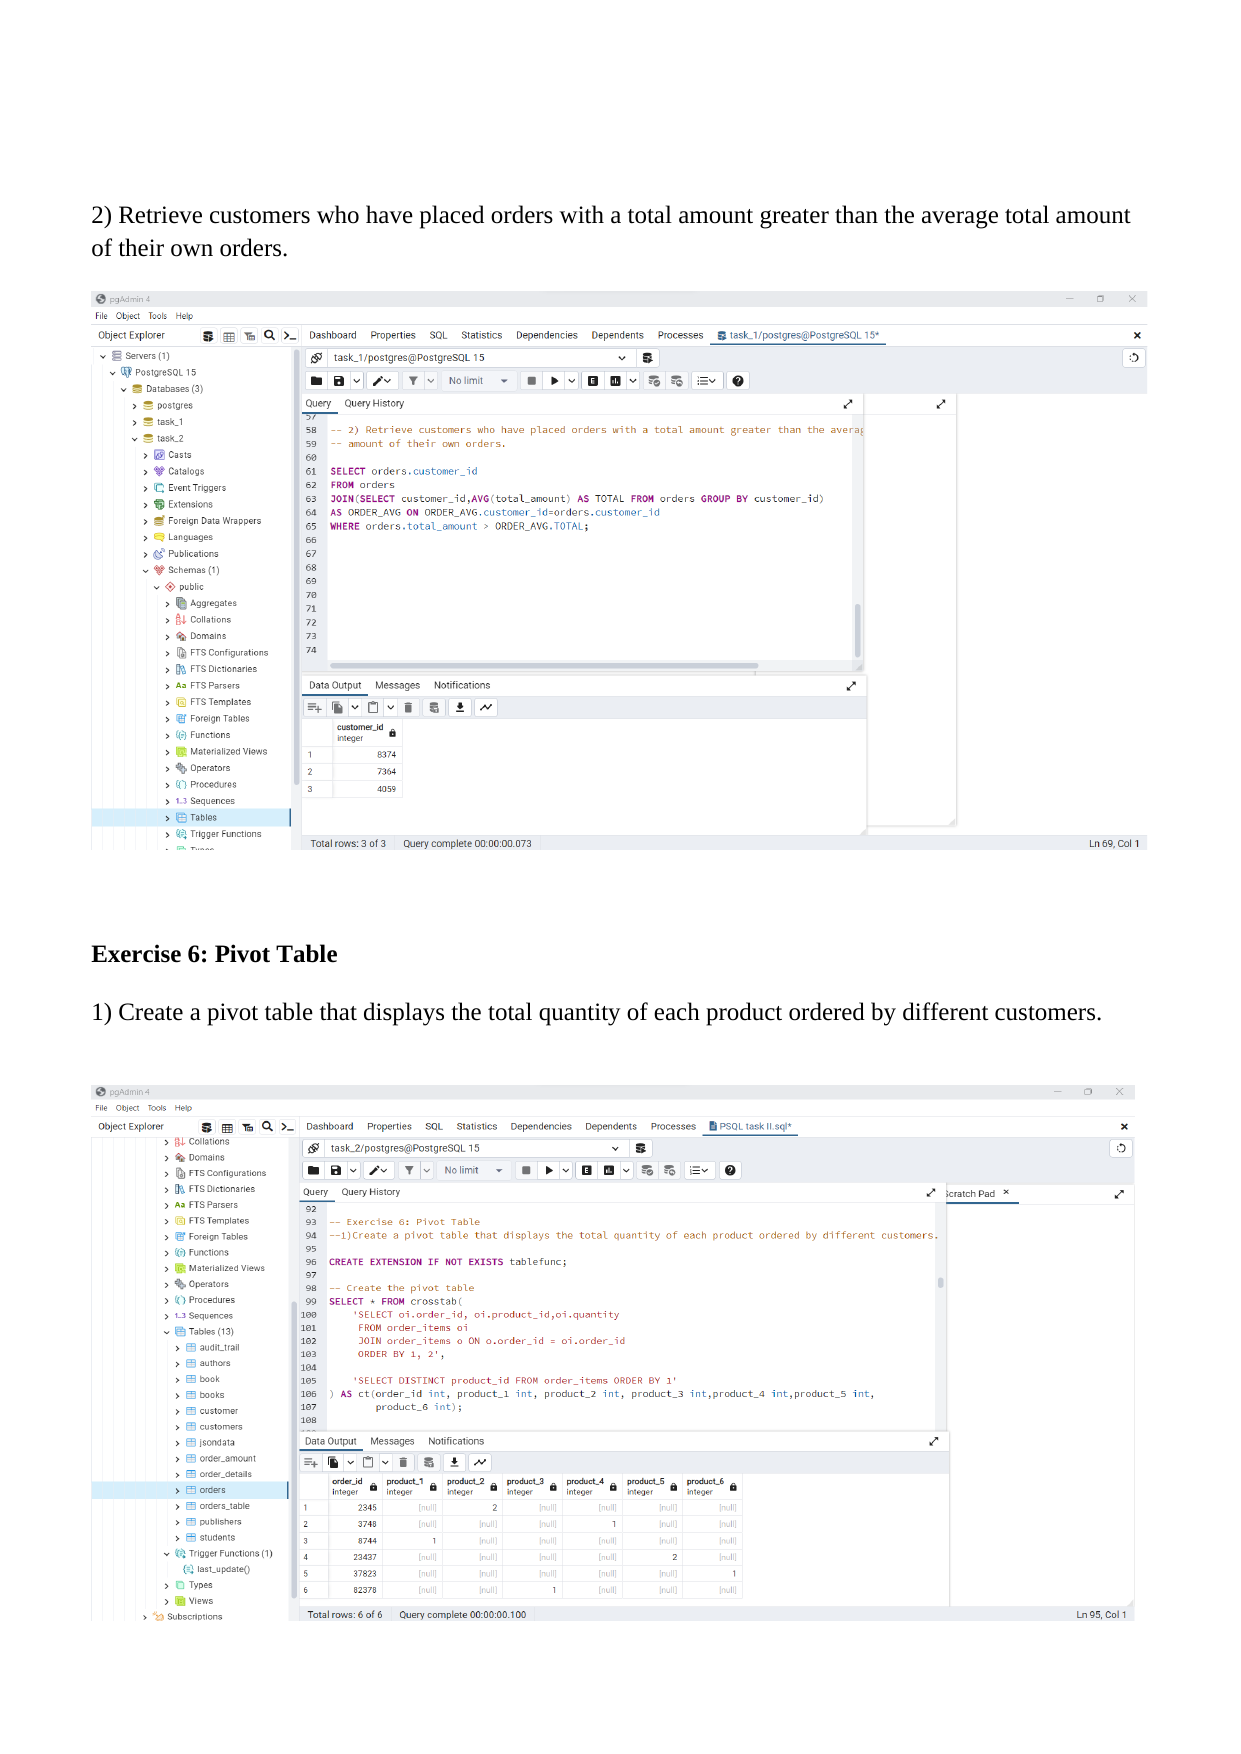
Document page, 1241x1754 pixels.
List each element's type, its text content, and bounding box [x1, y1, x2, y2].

picture [91, 1085, 1135, 1621]
text 1) Create a pivot table that displays the total quantity of each product ordered by different customers. [91, 997, 1150, 1026]
picture [91, 291, 1148, 850]
text Exercise 6: Pivot Table [91, 939, 1150, 967]
text 2) Retrieve customers who have placed orders with a total amount greater than the average total amount of their own orders. [91, 200, 1153, 262]
